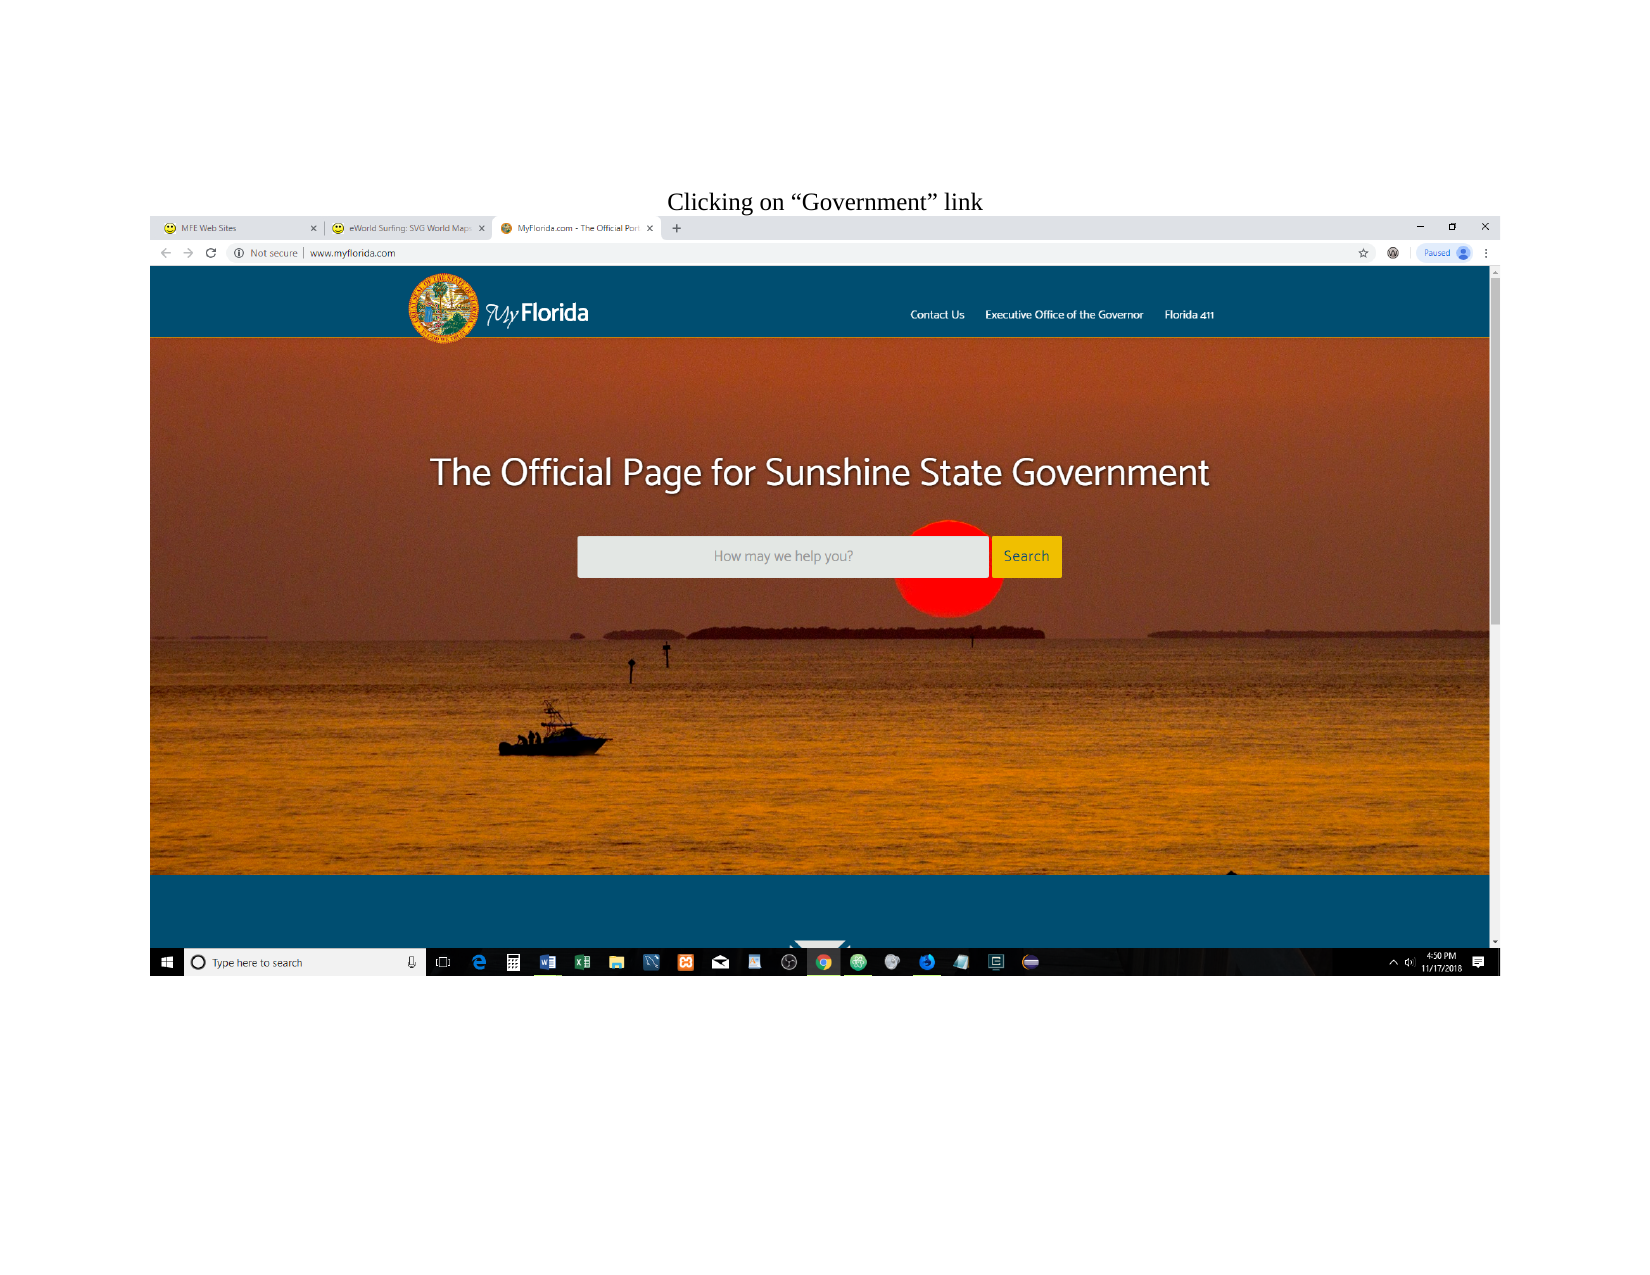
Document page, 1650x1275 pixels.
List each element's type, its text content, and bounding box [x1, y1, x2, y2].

picture [150, 216, 1500, 976]
picture [1048, 311, 1054, 318]
picture [539, 309, 550, 320]
picture [568, 304, 575, 320]
picture [523, 304, 536, 320]
picture [578, 309, 587, 320]
text Clicking on “Government” link [150, 187, 1500, 216]
picture [561, 309, 567, 320]
